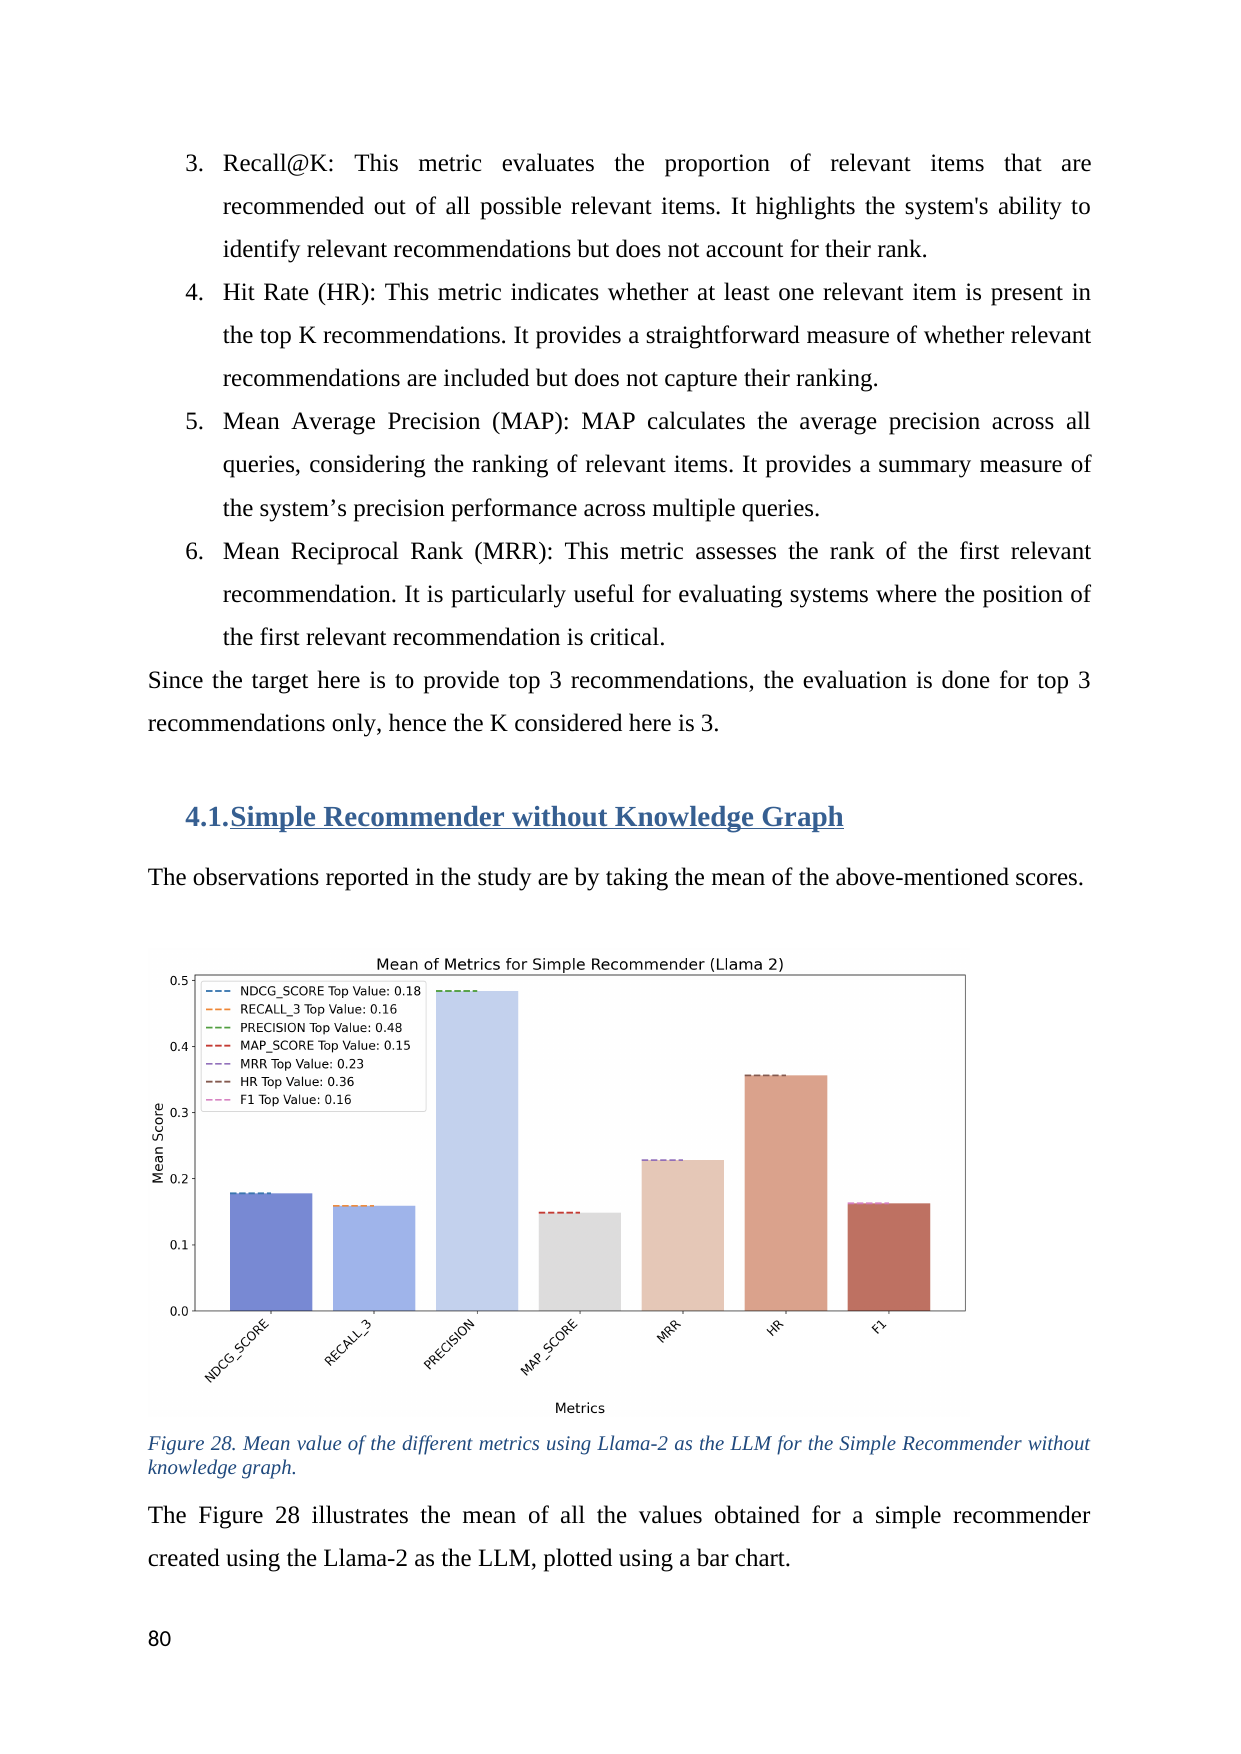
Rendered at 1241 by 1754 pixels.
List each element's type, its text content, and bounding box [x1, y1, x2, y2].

list Mean Reciprocal Rank (MRR): This metric assesses the rank of the first relevant recommendation. It is particularly useful for evaluating systems where the position of the first relevant recommendation is critical. [185, 536, 1092, 651]
picture [147, 948, 970, 1417]
text The Figure 28 illustrates the mean of all the values obtained for a simple recommender created using the Llama-2 as the LLM, plotted using a bar chart. [148, 1500, 1092, 1572]
list Hit Rate (HR): This metric indicates whether at least one relevant item is present in the top K recommendations. It provides a straightforward measure of whether relevant recommendations are included but does not capture their ranking. [185, 277, 1092, 392]
subtitle Simple Recommender without Knowledge Graph [185, 799, 1092, 832]
text Figure 28. Mean value of the different metrics using Llama-2 as the LLM for the Simple Recommender without knowledge graph. [148, 1431, 1092, 1479]
list Recall@K: This metric evaluates the proportion of relevant items that are recommended out of all possible relevant items. It highlights the system's ability to identify relevant recommendations but does not account for their rank. [185, 148, 1092, 263]
text Since the target here is to provide top 3 recommendations, the evaluation is done for top 3 recommendations only, hence the K considered here is 3. [148, 665, 1092, 737]
text The observations reported in the study are by taking the mean of the above-mentioned scores. [148, 862, 1092, 891]
list Mean Average Precision (MAP): MAP calculates the average precision across all queries, considering the ranking of relevant items. It provides a summary measure of the system’s precision performance across multiple queries. [185, 406, 1092, 521]
